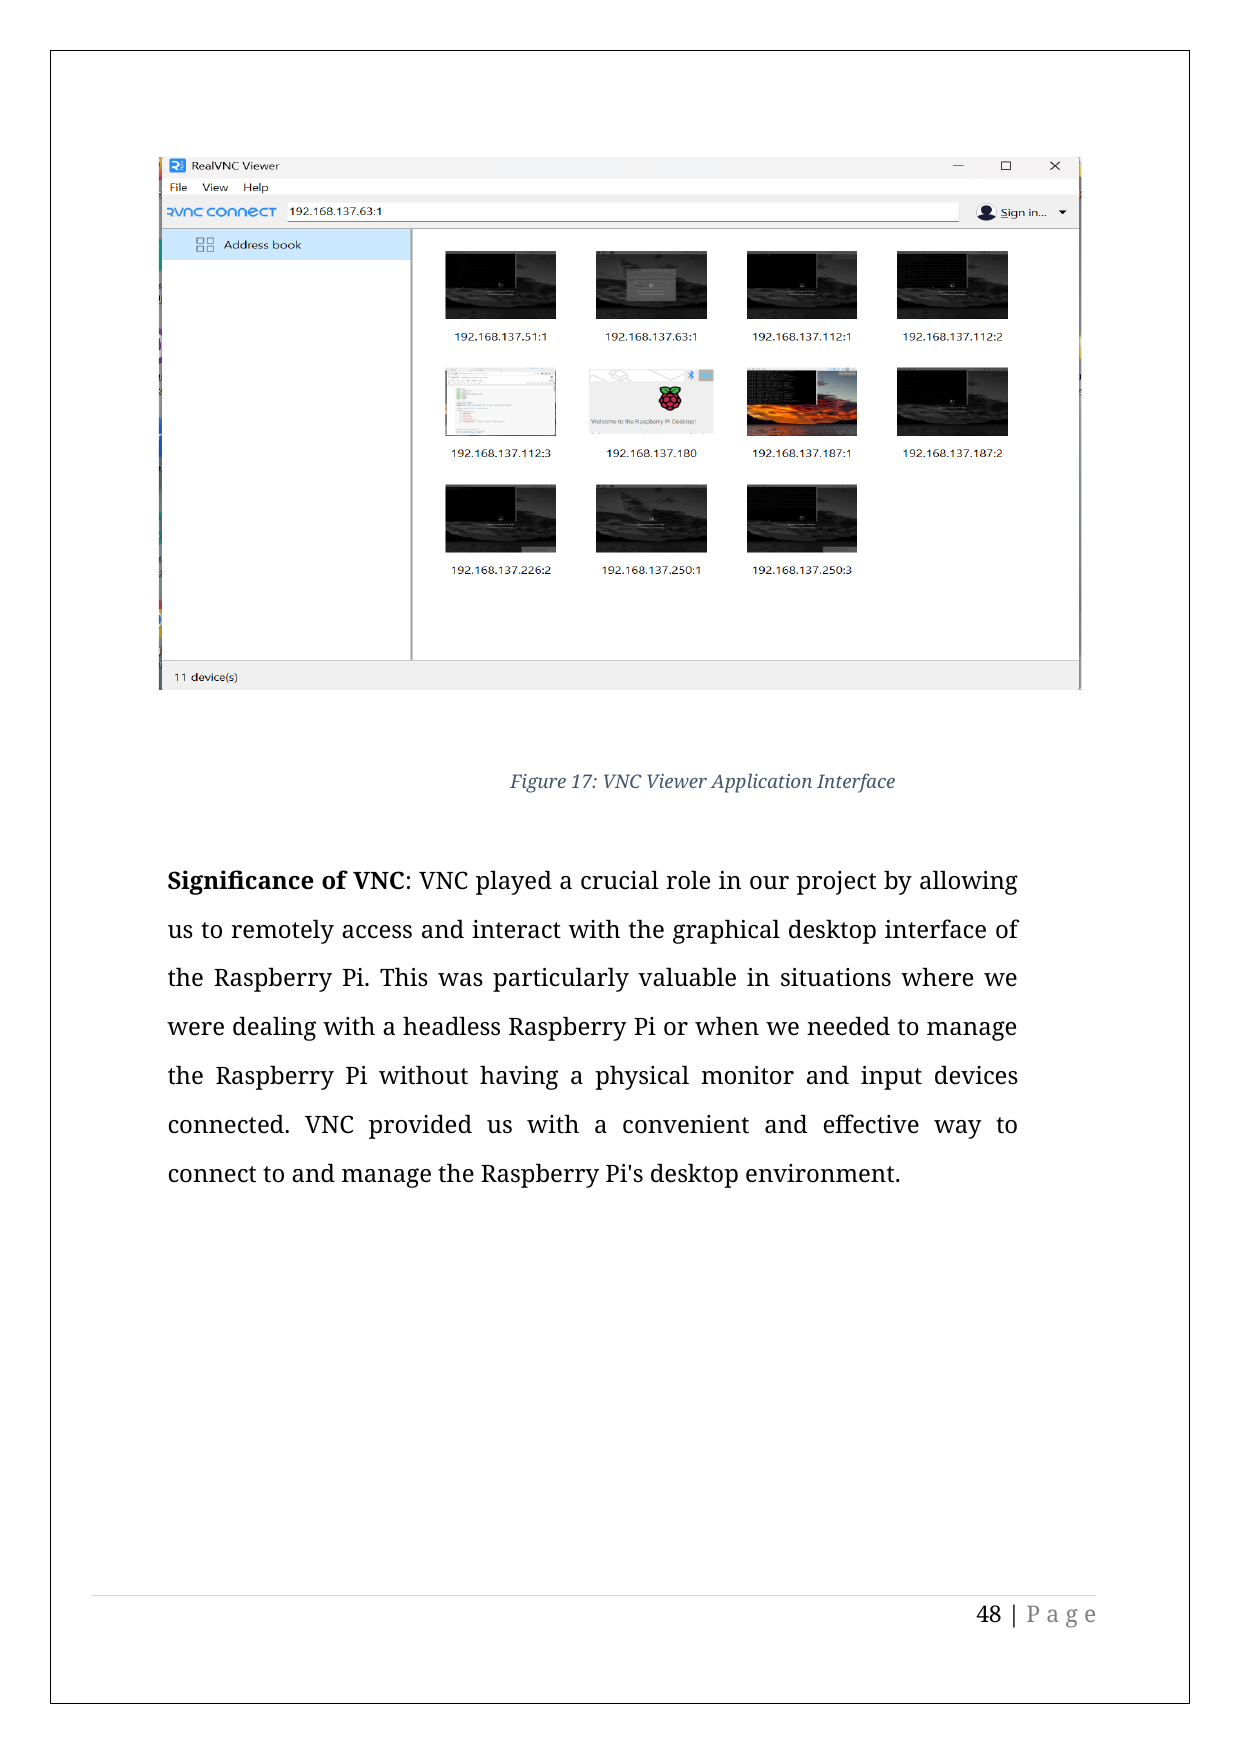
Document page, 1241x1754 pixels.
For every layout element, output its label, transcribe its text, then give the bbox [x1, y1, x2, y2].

text Figure 17: VNC Viewer Application Interface [91, 768, 1096, 794]
text Significance of VNC: VNC played a crucial role in our project by allowing us to remotely access and interact with the graphical desktop interface of the Raspberry Pi. This was particularly valuable in situations where we were dealing with a headless Raspberry Pi or when we needed to manage the Raspberry Pi without having a physical monitor and input devices connected. VNC provided us with a convenient and effective way to connect to and manage the Raspberry Pi's desktop environment. [167, 863, 1019, 1189]
picture [158, 157, 1082, 690]
